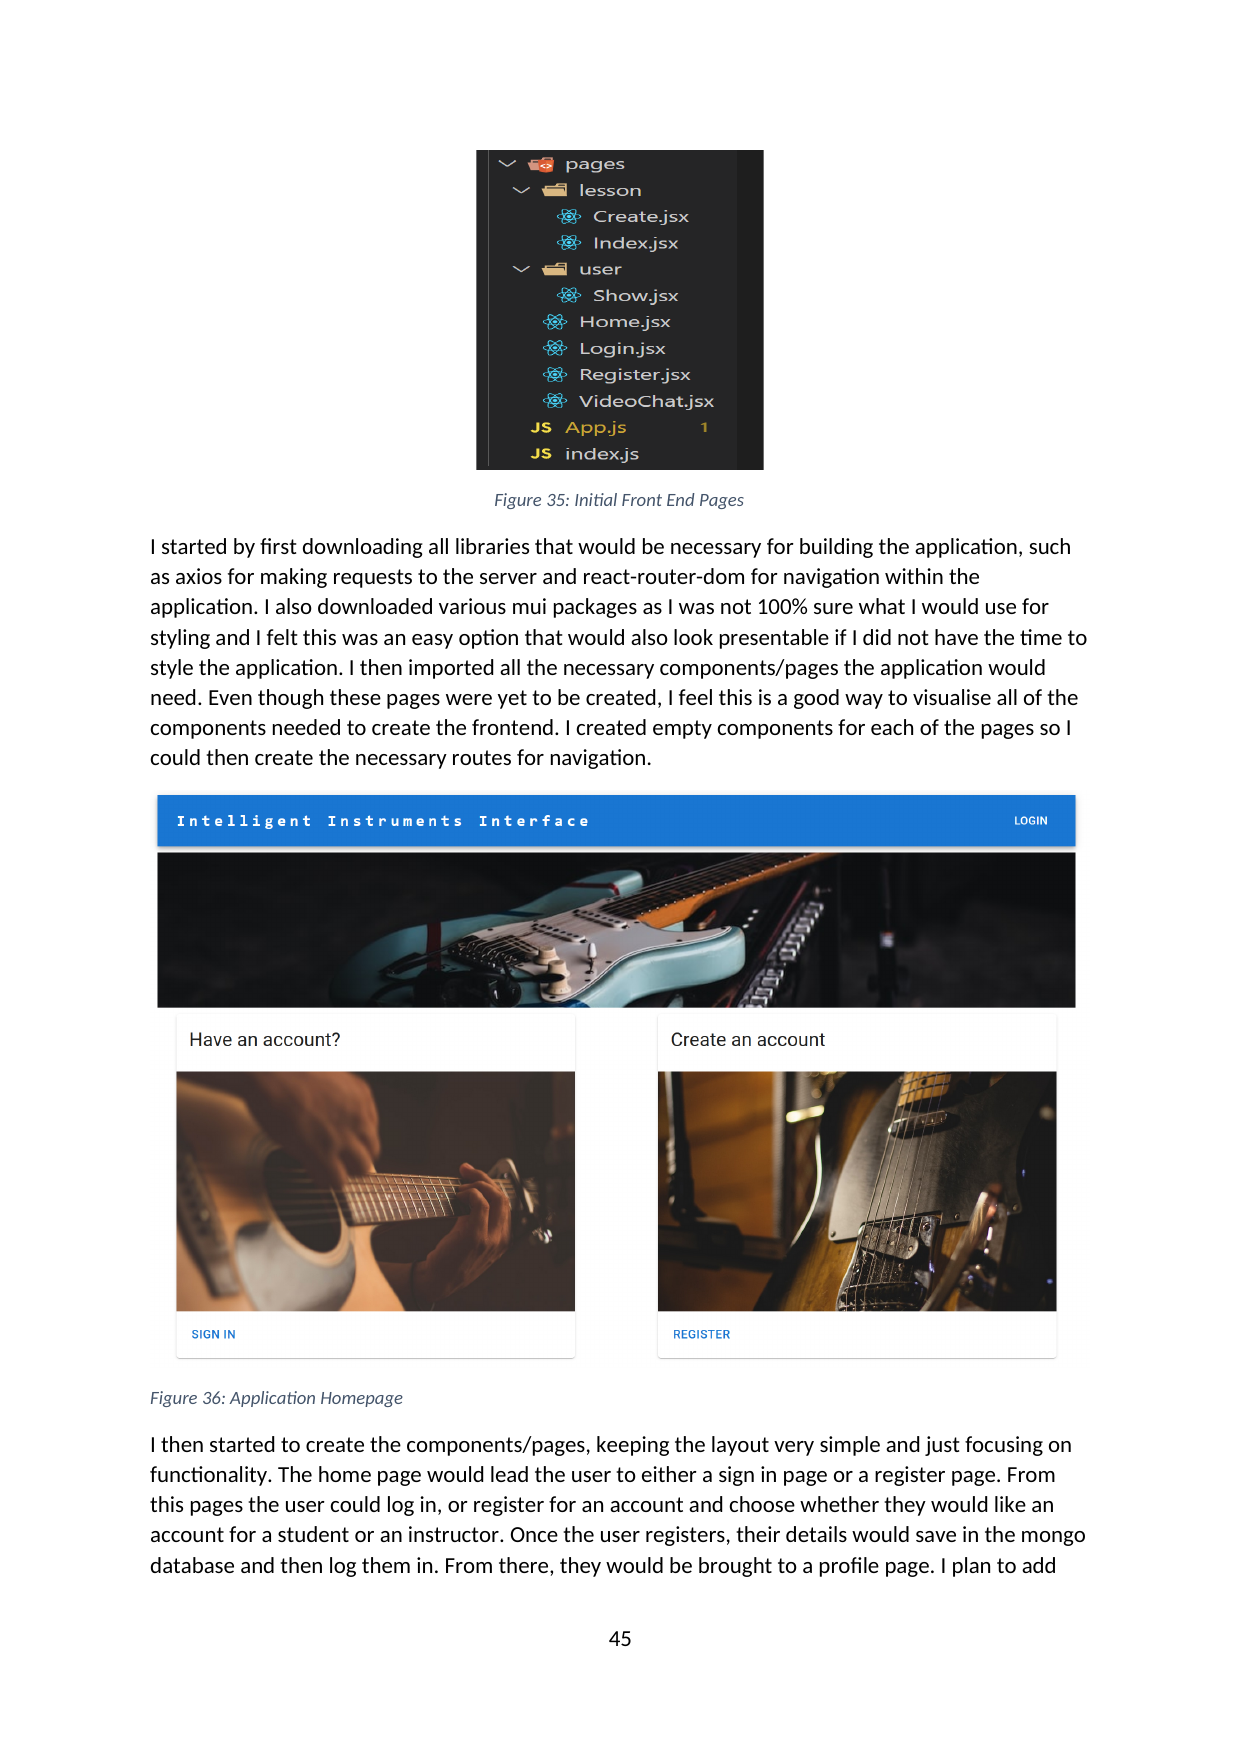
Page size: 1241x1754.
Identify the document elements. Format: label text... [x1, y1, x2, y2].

text I started by first downloading all libraries that would be necessary for building the application, such as axios for making requests to the server and react-router-dom for navigation within the application. I also downloaded various mui packages as I was not 100% sure what I would use for styling and I felt this was an easy option that would also look presentable if I did not have the time to style the application. I then imported all the necessary components/pages the application would need. Even though these pages were yet to be created, I feel this is a good way to visualise all of the components needed to create the frontend. I created empty components for each of the pages so I could then create the necessary routes for navigation. [150, 532, 1090, 772]
picture [150, 790, 1091, 1368]
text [150, 1430, 1090, 1579]
picture [476, 150, 764, 470]
